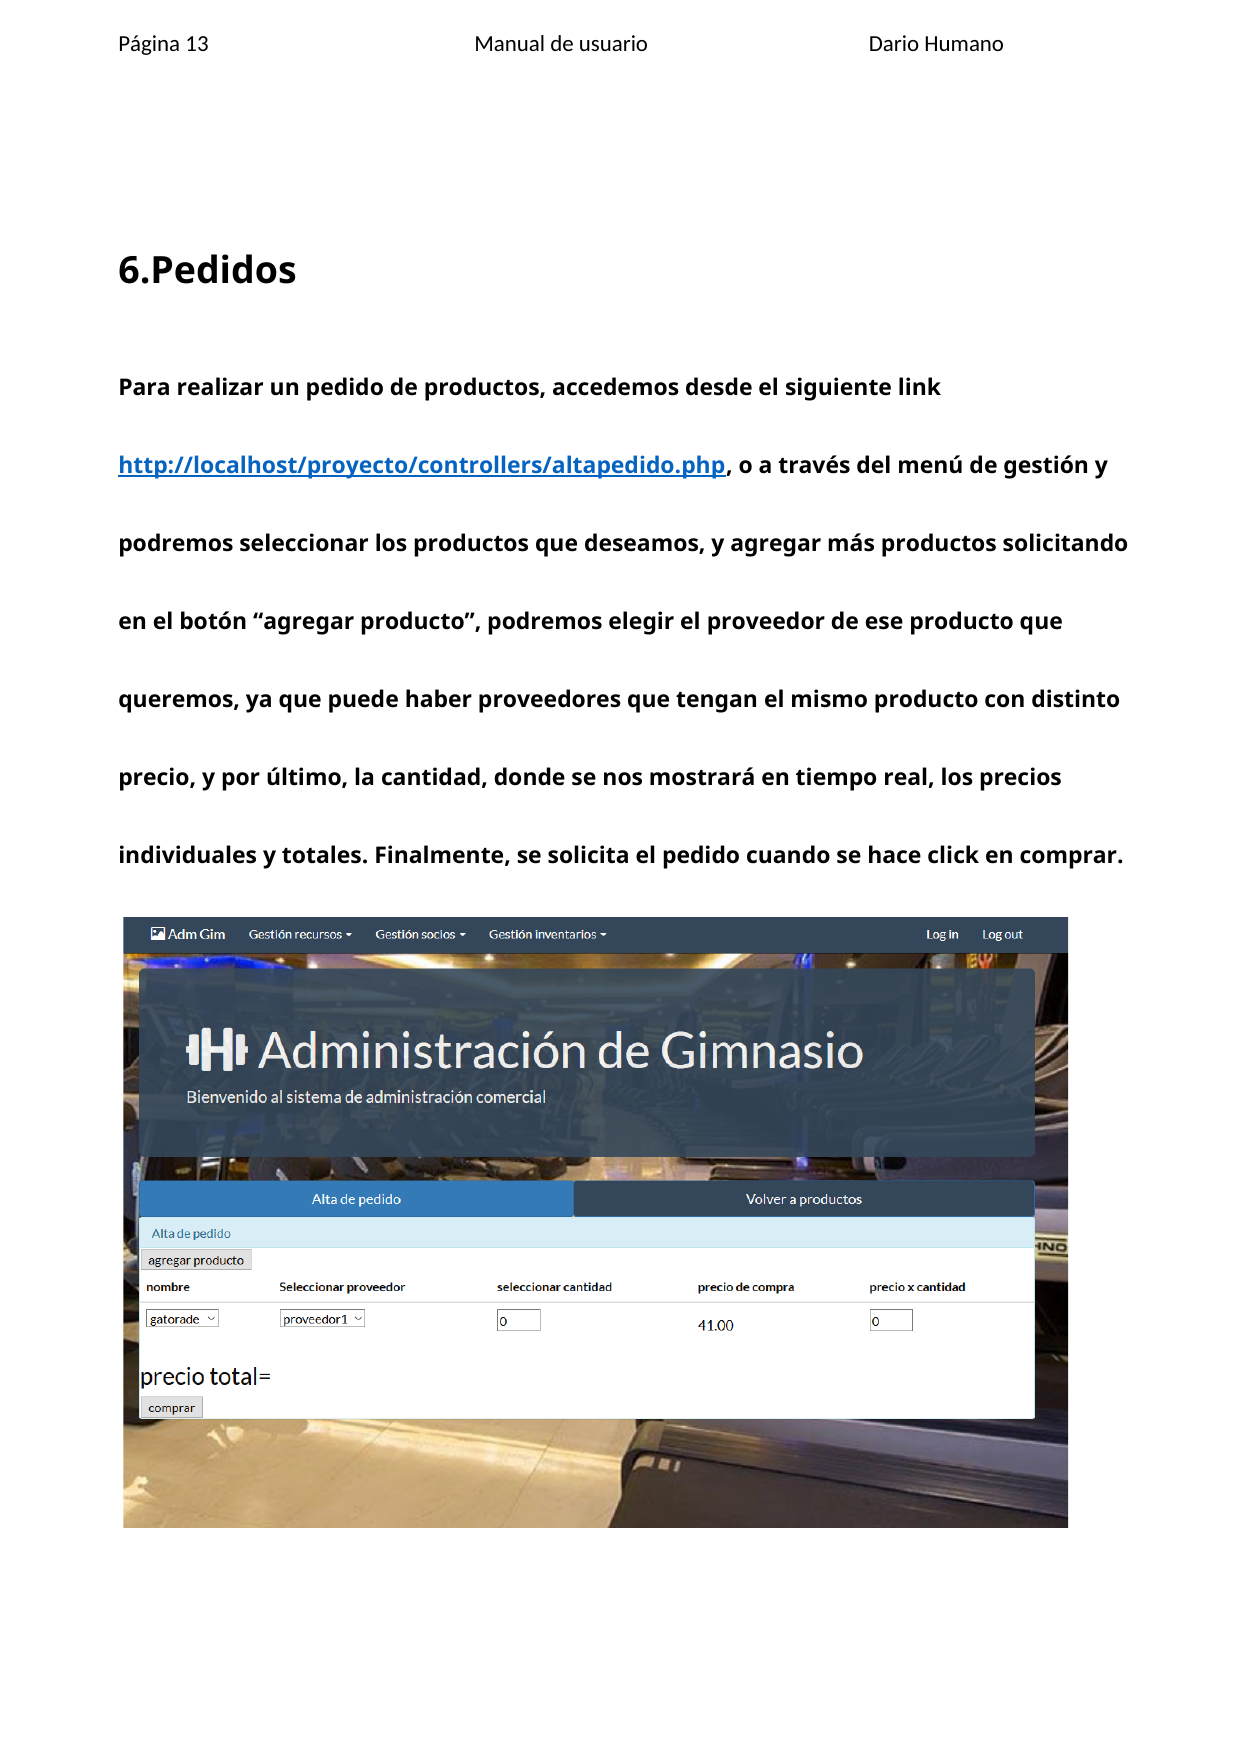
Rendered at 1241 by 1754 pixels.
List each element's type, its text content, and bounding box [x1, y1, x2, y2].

text Para realizar un pedido de productos, accedemos desde el siguiente link http://localhost/proyecto/controllers/altapedido.php, o a través del menú de gestión y podremos seleccionar los productos que deseamos, y agregar más productos solicitando en el botón “agregar producto”, podremos elegir el proveedor de ese producto que queremos, ya que puede haber proveedores que tengan el mismo producto con distinto precio, y por último, la cantidad, donde se nos mostrará en tiempo real, los precios individuales y totales. Finalmente, se solicita el pedido cuando se hace click en comprar. [118, 371, 1137, 871]
text 6.Pedidos [118, 243, 1137, 294]
picture [123, 917, 1069, 1528]
